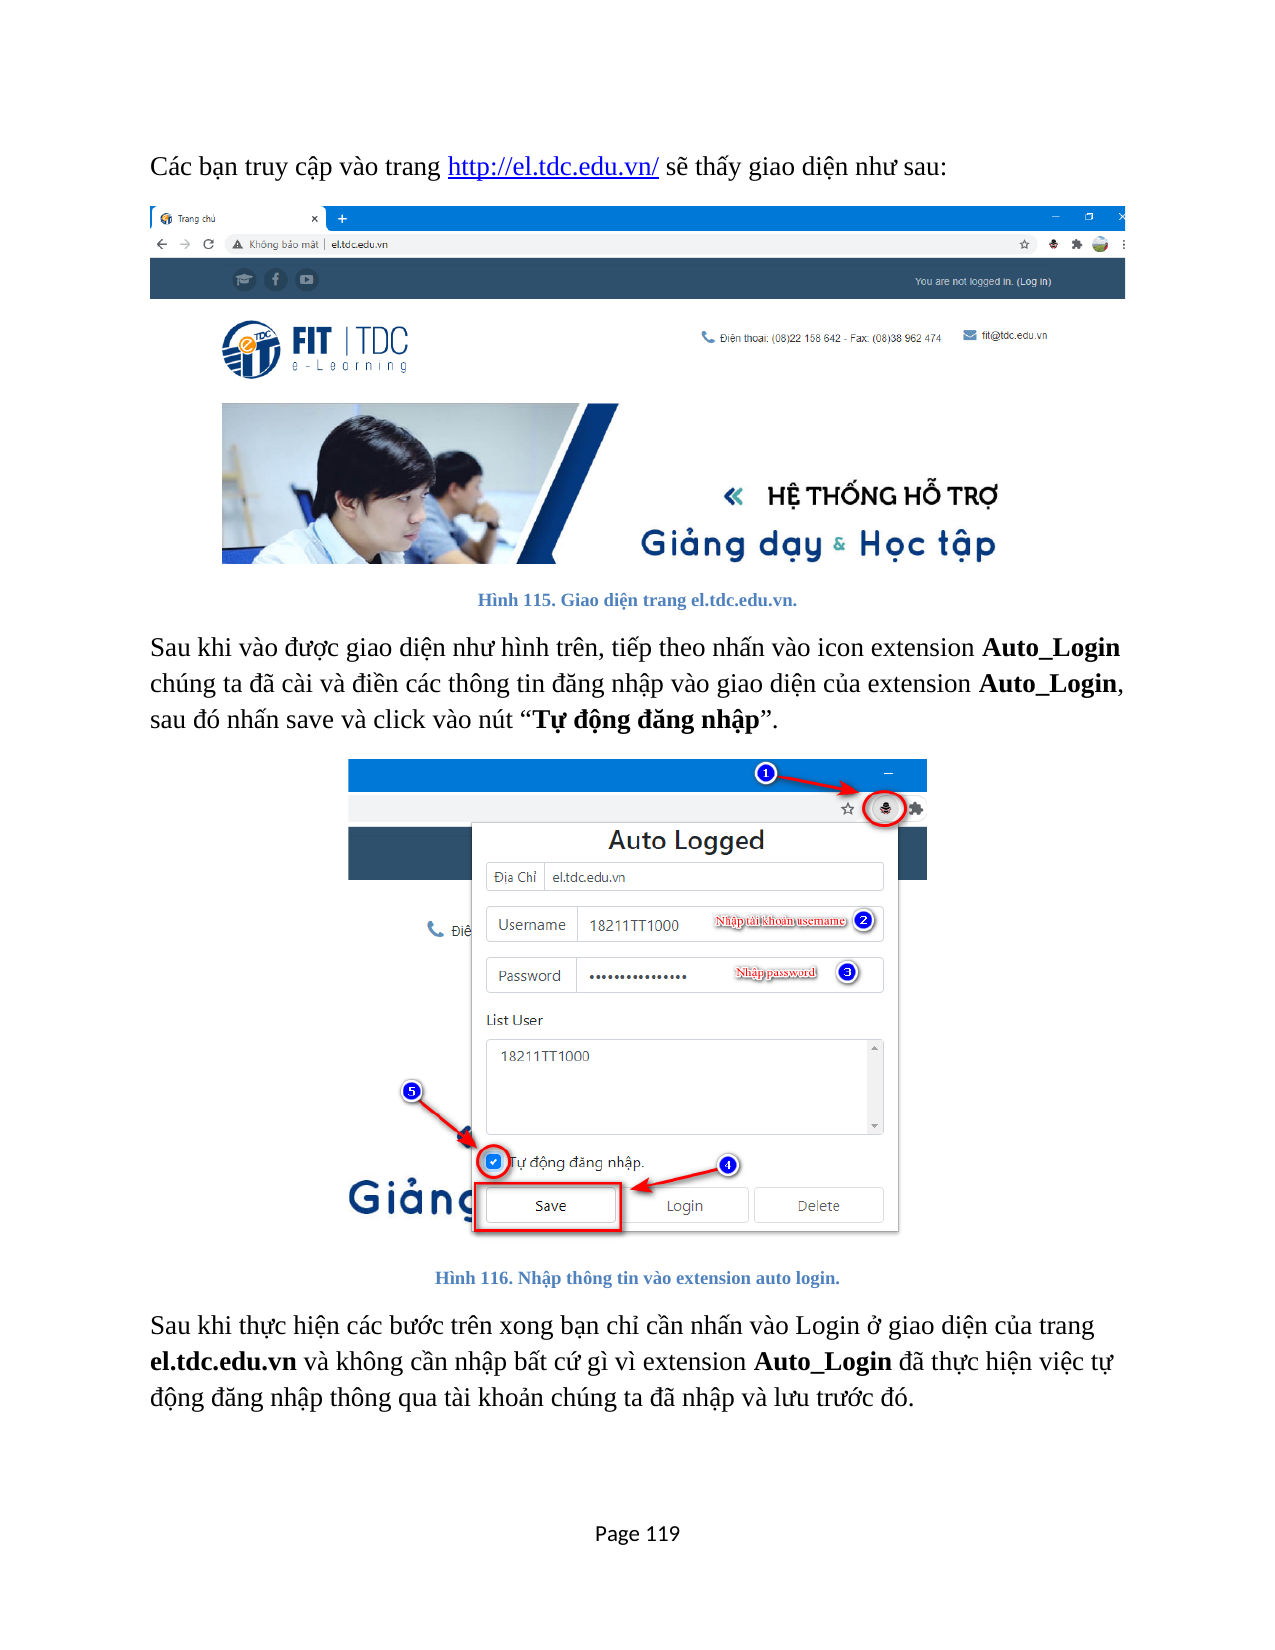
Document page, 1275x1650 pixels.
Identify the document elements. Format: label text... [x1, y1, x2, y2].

text Hình 116. Nhập thông tin vào extension auto login. [150, 1267, 1125, 1288]
text Hình 115. Giao diện trang el.tdc.edu.vn. [150, 589, 1125, 611]
picture [150, 206, 1125, 564]
picture [348, 759, 927, 1242]
text Sau khi vào được giao diện như hình trên, tiếp theo nhấn vào icon extension Auto_Login chúng ta đã cài và điền các thông tin đăng nhập vào giao diện của extension Auto_Login, sau đó nhấn save và click vào nút “Tự động đăng nhập”. [150, 631, 1125, 734]
text Các bạn truy cập vào trang http://el.tdc.edu.vn/ sẽ thấy giao diện như sau: [150, 150, 1125, 181]
text Sau khi thực hiện các bước trên xong bạn chỉ cần nhấn vào Login ở giao diện của trang el.tdc.edu.vn và không cần nhập bất cứ gì vì extension Auto_Login đã thực hiện việc tự động đăng nhập thông qua tài khoản chúng ta đã nhập và lưu trước đó. [150, 1309, 1125, 1412]
